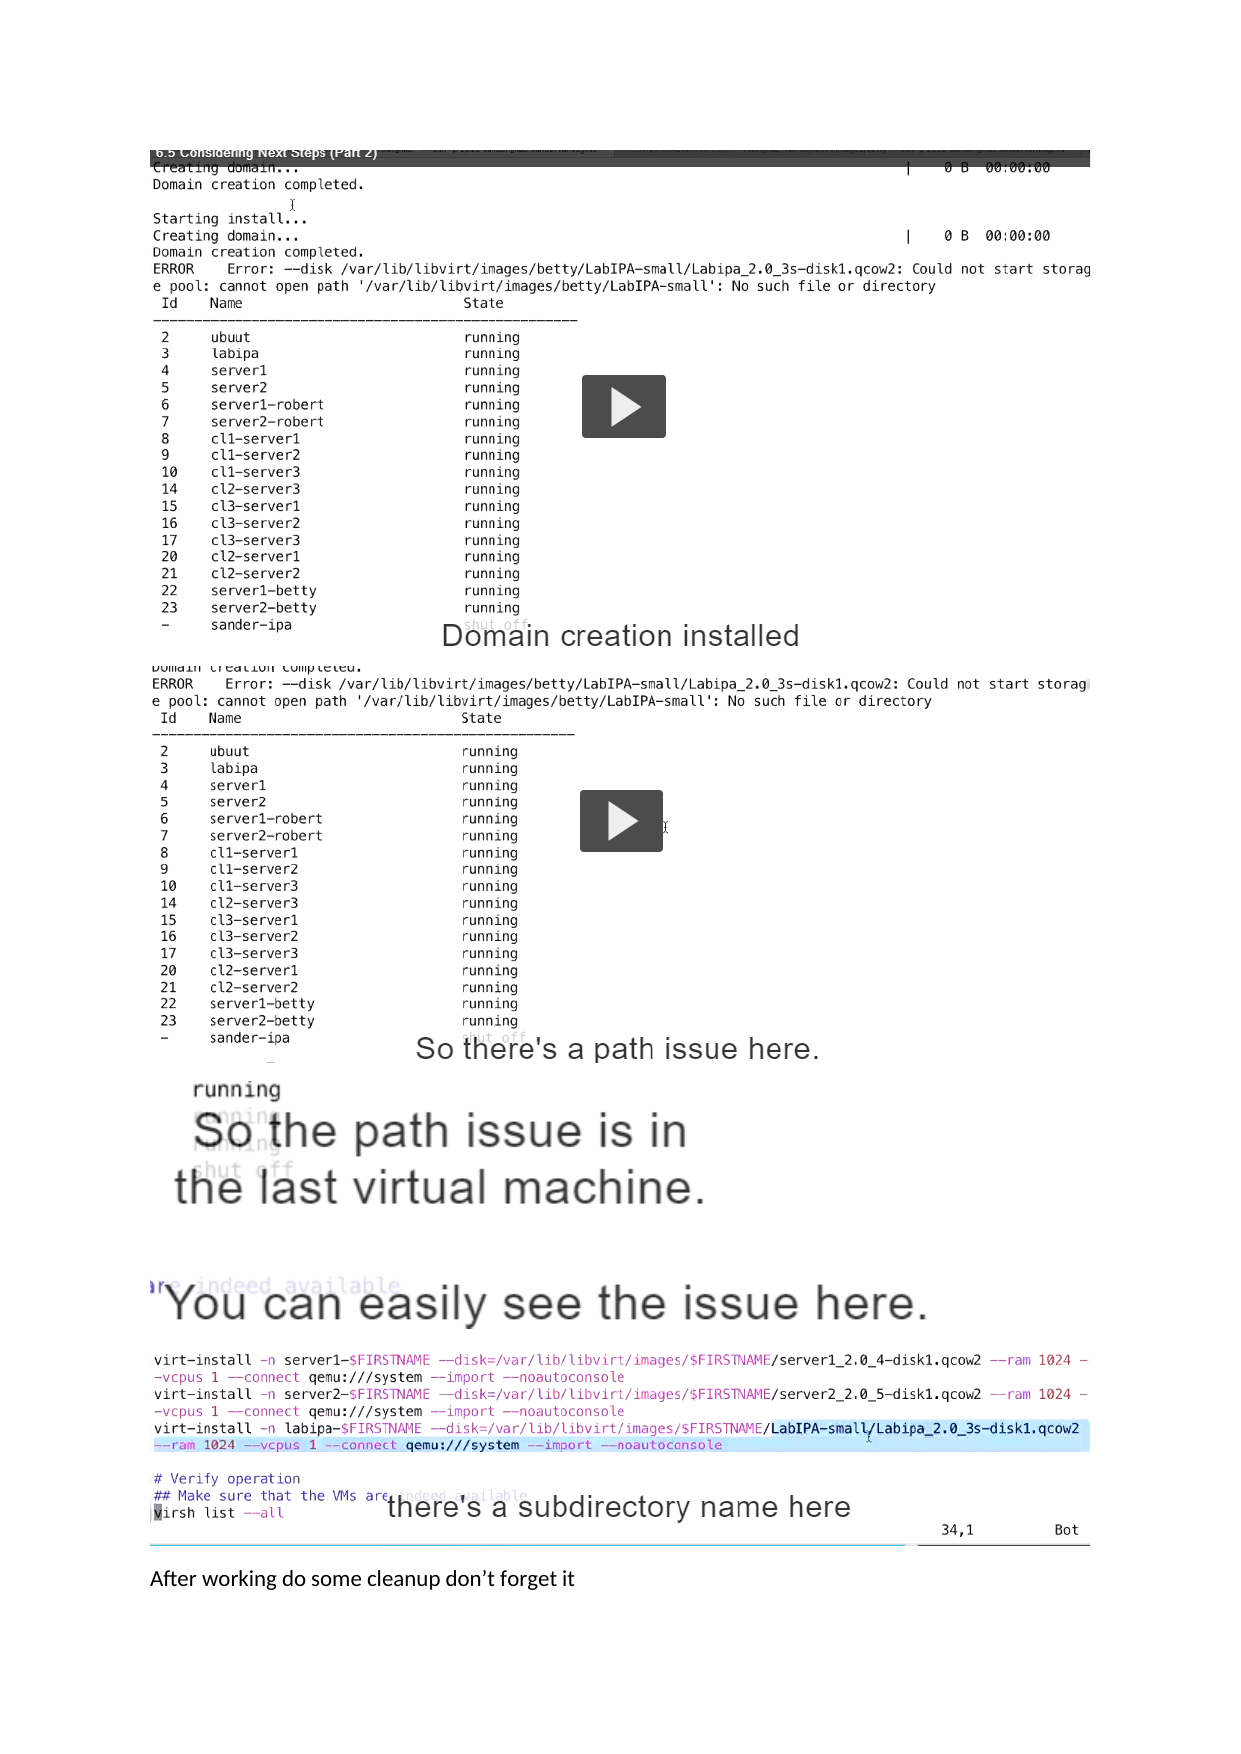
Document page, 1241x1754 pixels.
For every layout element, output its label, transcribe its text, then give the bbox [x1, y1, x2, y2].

picture [150, 150, 1091, 648]
picture [150, 666, 1091, 1063]
picture [150, 1347, 1091, 1546]
text After working do some cleanup don’t forget it [150, 1564, 1090, 1592]
picture [150, 1244, 974, 1329]
picture [150, 1081, 771, 1226]
